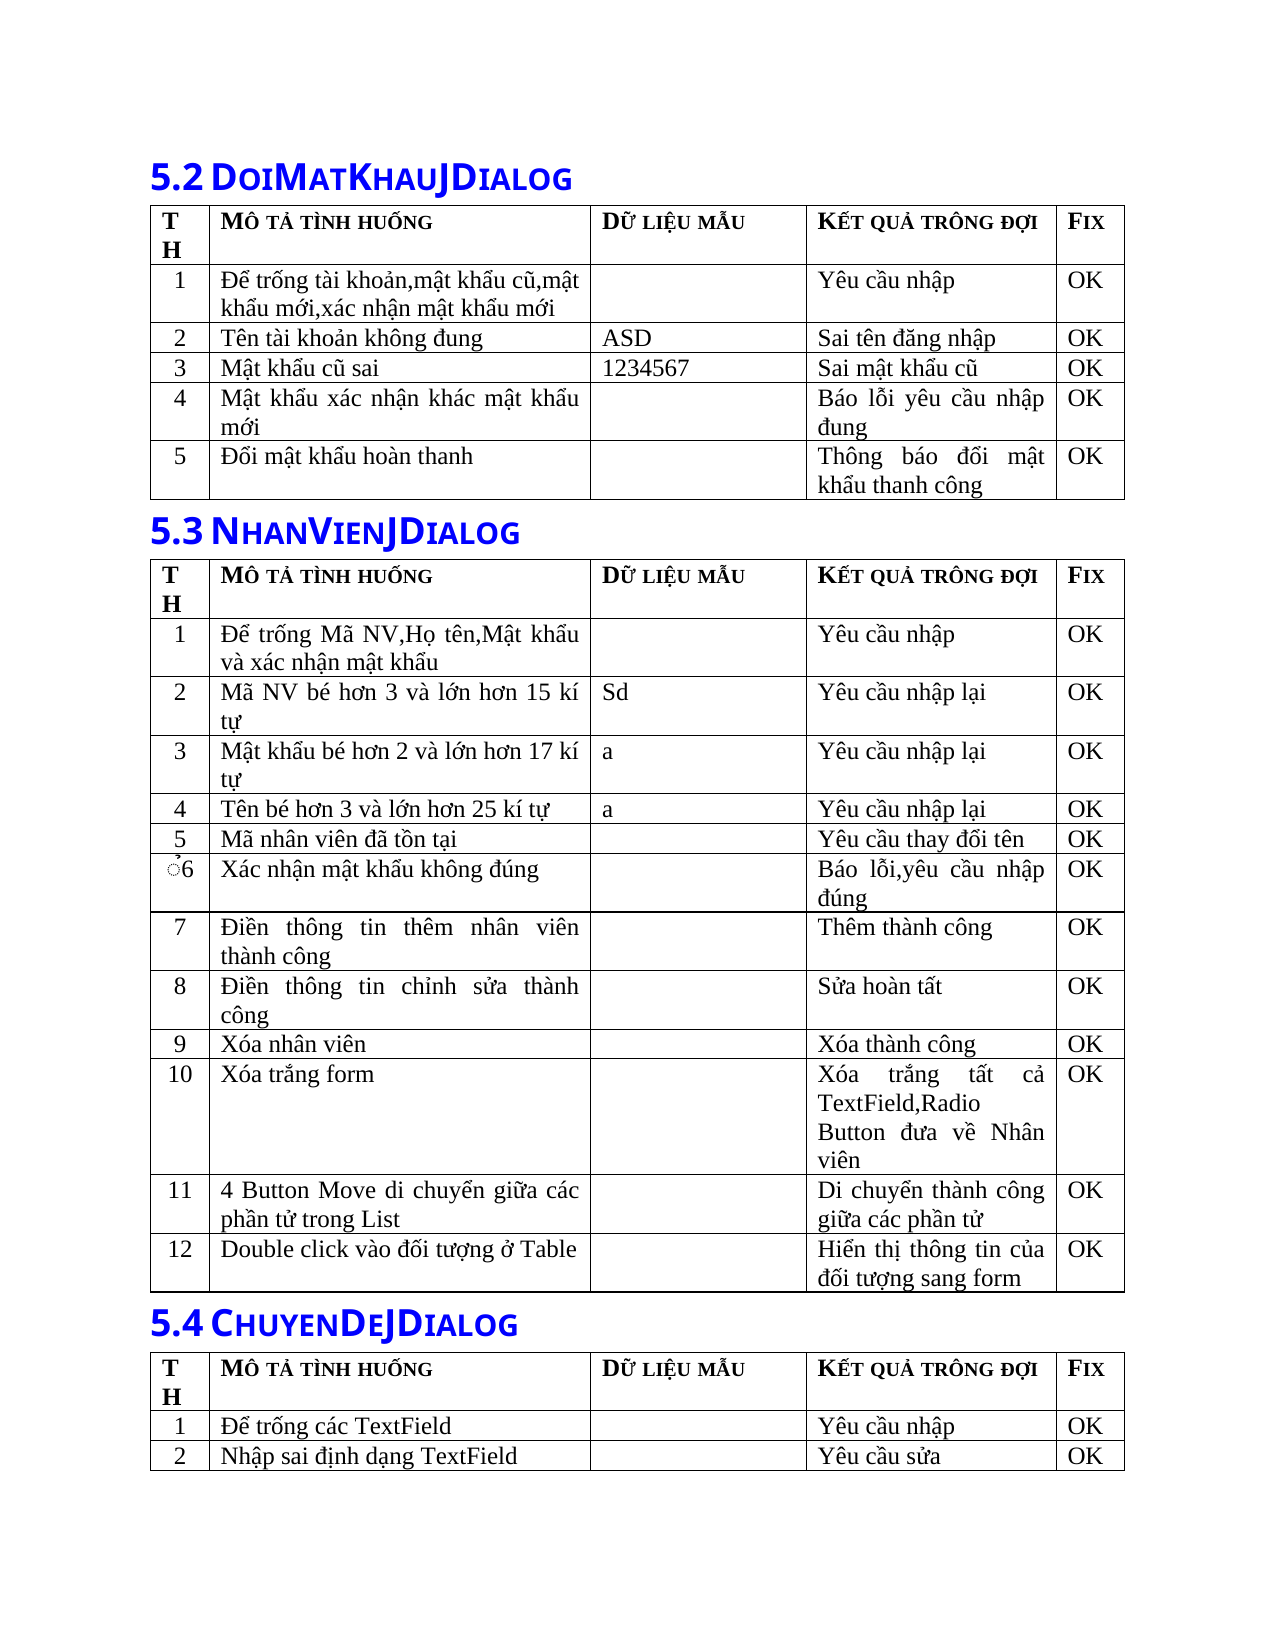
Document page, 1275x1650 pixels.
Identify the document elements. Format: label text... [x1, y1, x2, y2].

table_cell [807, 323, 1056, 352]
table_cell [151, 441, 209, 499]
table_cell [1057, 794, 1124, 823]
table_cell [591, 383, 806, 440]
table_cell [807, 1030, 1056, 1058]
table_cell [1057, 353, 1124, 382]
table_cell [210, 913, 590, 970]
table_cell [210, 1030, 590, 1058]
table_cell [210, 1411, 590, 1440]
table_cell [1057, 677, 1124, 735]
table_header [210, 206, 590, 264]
subtitle ChuyenDeJDialog [150, 1297, 1125, 1348]
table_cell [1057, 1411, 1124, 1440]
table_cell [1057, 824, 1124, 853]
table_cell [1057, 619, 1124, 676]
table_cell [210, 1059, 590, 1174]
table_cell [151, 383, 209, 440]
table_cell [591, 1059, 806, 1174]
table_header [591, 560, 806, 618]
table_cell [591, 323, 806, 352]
subtitle DoiMatKhauJDialog [150, 150, 1125, 201]
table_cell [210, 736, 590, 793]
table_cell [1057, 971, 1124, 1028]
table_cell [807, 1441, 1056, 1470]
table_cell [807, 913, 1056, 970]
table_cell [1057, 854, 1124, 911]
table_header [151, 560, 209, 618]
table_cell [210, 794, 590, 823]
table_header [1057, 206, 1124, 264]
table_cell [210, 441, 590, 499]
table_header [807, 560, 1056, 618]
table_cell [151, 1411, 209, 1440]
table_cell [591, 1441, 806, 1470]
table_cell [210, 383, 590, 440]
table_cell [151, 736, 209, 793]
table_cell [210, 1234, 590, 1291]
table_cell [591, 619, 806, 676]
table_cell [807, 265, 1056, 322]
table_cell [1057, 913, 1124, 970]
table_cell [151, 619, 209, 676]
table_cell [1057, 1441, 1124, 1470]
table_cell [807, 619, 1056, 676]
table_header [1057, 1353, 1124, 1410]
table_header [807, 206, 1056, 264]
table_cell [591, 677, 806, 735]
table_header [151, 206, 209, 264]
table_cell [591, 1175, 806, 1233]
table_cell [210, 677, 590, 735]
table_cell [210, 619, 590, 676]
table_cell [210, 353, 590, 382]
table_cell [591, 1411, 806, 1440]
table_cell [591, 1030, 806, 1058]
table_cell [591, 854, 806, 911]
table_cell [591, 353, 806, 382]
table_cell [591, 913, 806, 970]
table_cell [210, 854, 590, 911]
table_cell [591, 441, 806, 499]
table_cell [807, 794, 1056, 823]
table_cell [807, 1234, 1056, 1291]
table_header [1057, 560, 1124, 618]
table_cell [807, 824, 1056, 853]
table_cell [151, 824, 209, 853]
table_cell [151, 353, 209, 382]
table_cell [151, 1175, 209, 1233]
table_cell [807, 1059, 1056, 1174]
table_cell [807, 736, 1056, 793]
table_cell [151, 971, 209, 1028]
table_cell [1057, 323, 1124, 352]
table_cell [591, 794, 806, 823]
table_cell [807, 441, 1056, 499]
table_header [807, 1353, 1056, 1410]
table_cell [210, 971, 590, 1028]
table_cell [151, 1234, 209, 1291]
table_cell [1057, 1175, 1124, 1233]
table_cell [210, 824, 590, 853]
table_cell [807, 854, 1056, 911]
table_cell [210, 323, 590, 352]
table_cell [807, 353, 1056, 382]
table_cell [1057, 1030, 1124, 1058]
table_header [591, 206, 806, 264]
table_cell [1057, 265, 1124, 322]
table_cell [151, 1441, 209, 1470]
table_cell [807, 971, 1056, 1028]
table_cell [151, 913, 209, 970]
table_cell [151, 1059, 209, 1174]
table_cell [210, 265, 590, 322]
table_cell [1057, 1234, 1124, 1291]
subtitle NhanVienJDialog [150, 504, 1125, 555]
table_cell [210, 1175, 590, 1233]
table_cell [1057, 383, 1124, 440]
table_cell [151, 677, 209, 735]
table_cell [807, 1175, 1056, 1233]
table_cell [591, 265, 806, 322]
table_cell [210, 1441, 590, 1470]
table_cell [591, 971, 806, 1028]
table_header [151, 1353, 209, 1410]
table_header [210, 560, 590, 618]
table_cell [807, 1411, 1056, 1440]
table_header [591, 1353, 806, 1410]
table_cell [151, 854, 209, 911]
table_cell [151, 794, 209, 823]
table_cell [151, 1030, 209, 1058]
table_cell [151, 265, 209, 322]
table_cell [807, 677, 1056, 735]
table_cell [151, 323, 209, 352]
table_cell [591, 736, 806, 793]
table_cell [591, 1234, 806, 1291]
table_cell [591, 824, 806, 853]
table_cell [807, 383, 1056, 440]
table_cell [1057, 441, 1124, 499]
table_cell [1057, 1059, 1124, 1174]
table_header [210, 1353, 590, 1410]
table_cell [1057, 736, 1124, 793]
